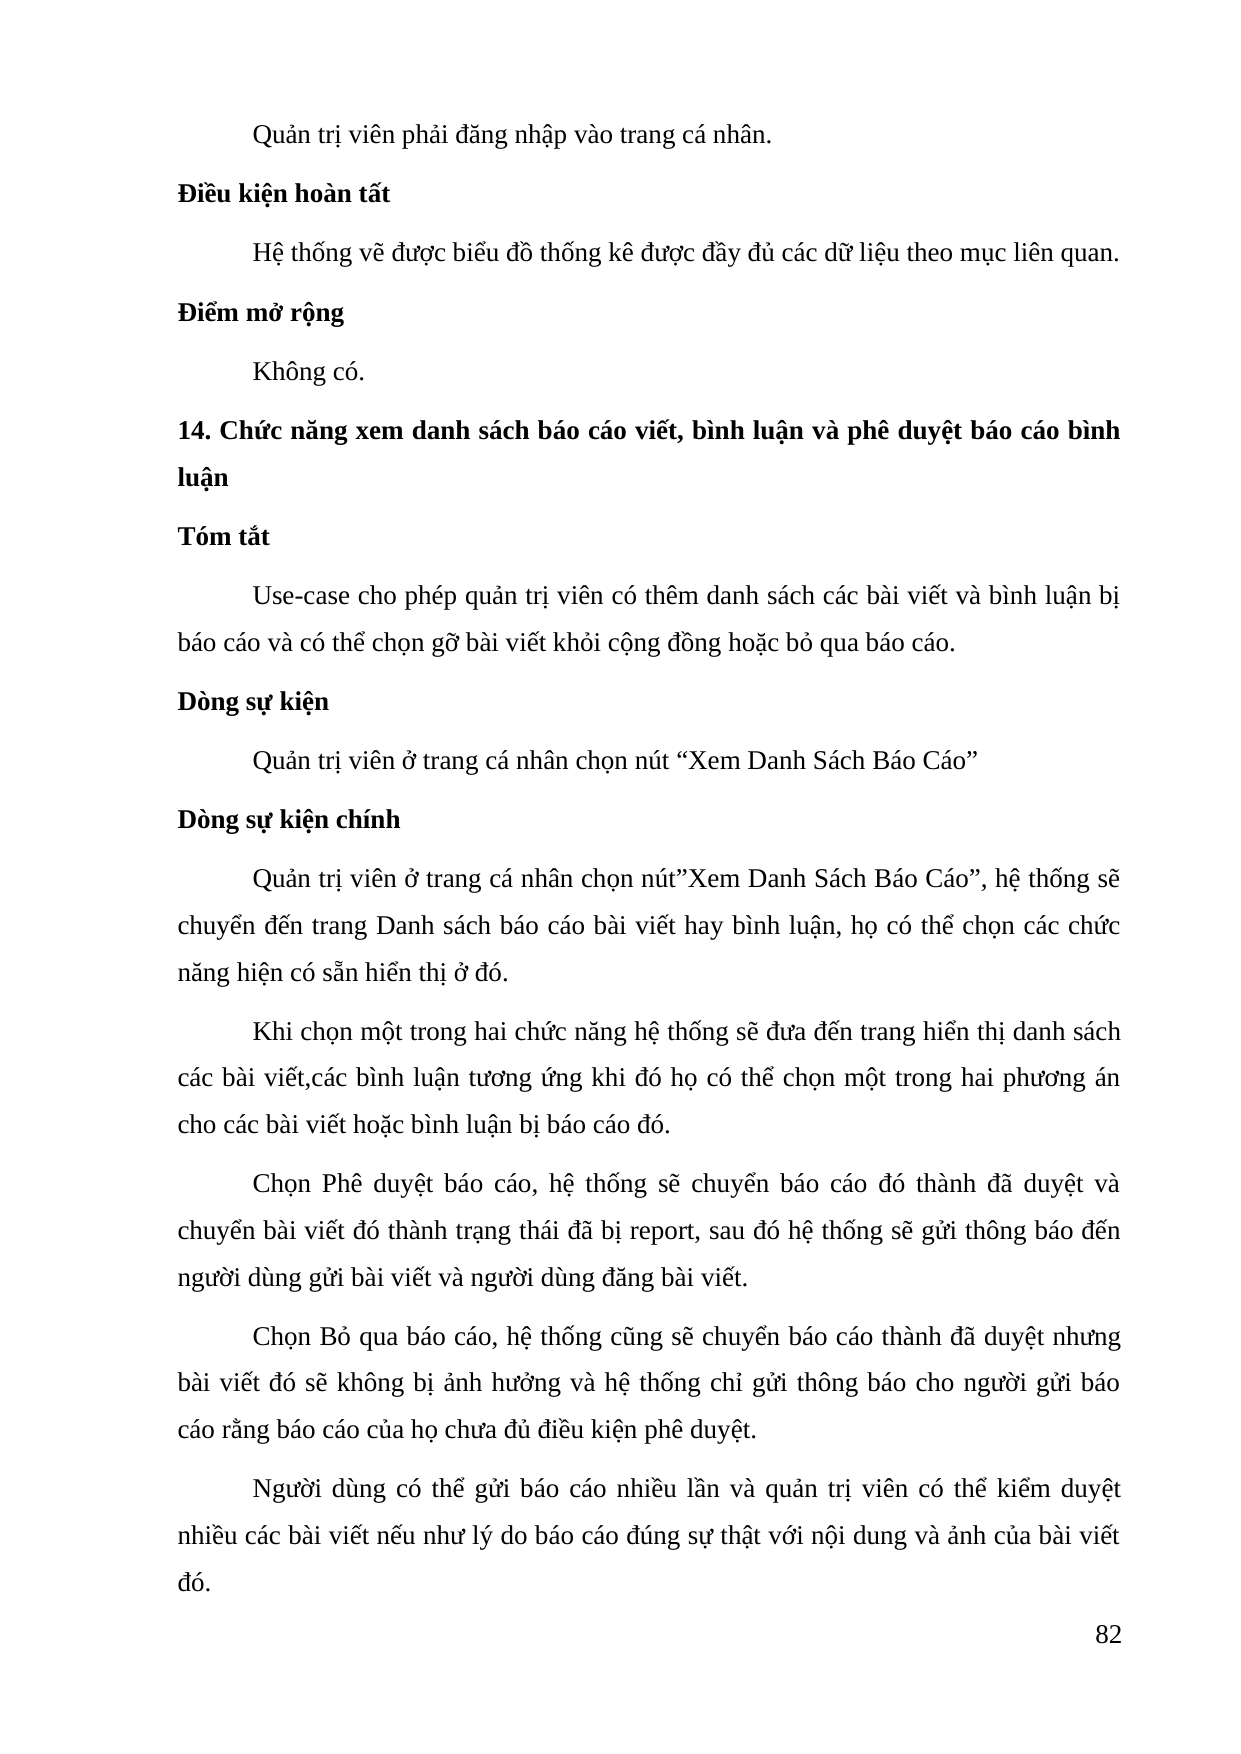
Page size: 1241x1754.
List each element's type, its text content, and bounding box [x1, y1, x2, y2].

text Quản trị viên ở trang cá nhân chọn nút”Xem Danh Sách Báo Cáo”, hệ thống sẽ chuyển đến trang Danh sách báo cáo bài viết hay bình luận, họ có thể chọn các chức năng hiện có sẵn hiển thị ở đó. [177, 862, 1122, 987]
text Điều kiện hoàn tất [177, 177, 1122, 208]
text Quản trị viên ở trang cá nhân chọn nút “Xem Danh Sách Báo Cáo” [177, 744, 1122, 775]
text Dòng sự kiện chính [177, 803, 1122, 834]
text Điểm mở rộng [177, 296, 1122, 327]
text Hệ thống vẽ được biểu đồ thống kê được đầy đủ các dữ liệu theo mục liên quan. [177, 236, 1122, 268]
text Chọn Bỏ qua báo cáo, hệ thống cũng sẽ chuyển báo cáo thành đã duyệt nhưng bài viết đó sẽ không bị ảnh hưởng và hệ thống chỉ gửi thông báo cho người gửi báo cáo rằng báo cáo của họ chưa đủ điều kiện phê duyệt. [177, 1320, 1122, 1444]
text Quản trị viên phải đăng nhập vào trang cá nhân. [177, 118, 1122, 149]
text Dòng sự kiện [177, 685, 1122, 716]
text Tóm tắt [177, 520, 1122, 551]
text Chọn Phê duyệt báo cáo, hệ thống sẽ chuyển báo cáo đó thành đã duyệt và chuyển bài viết đó thành trạng thái đã bị report, sau đó hệ thống sẽ gửi thông báo đến người dùng gửi bài viết và người dùng đăng bài viết. [177, 1167, 1122, 1292]
text 14. Chức năng xem danh sách báo cáo viết, bình luận và phê duyệt báo cáo bình luận [177, 414, 1122, 492]
text Khi chọn một trong hai chức năng hệ thống sẽ đưa đến trang hiển thị danh sách các bài viết,các bình luận tương ứng khi đó họ có thể chọn một trong hai phương án cho các bài viết hoặc bình luận bị báo cáo đó. [177, 1015, 1122, 1139]
text Người dùng có thể gửi báo cáo nhiều lần và quản trị viên có thể kiểm duyệt nhiều các bài viết nếu như lý do báo cáo đúng sự thật với nội dung và ảnh của bài viết đó. [177, 1472, 1122, 1597]
text Use-case cho phép quản trị viên có thêm danh sách các bài viết và bình luận bị báo cáo và có thể chọn gỡ bài viết khỏi cộng đồng hoặc bỏ qua báo cáo. [177, 579, 1122, 657]
text Không có. [177, 355, 1122, 386]
